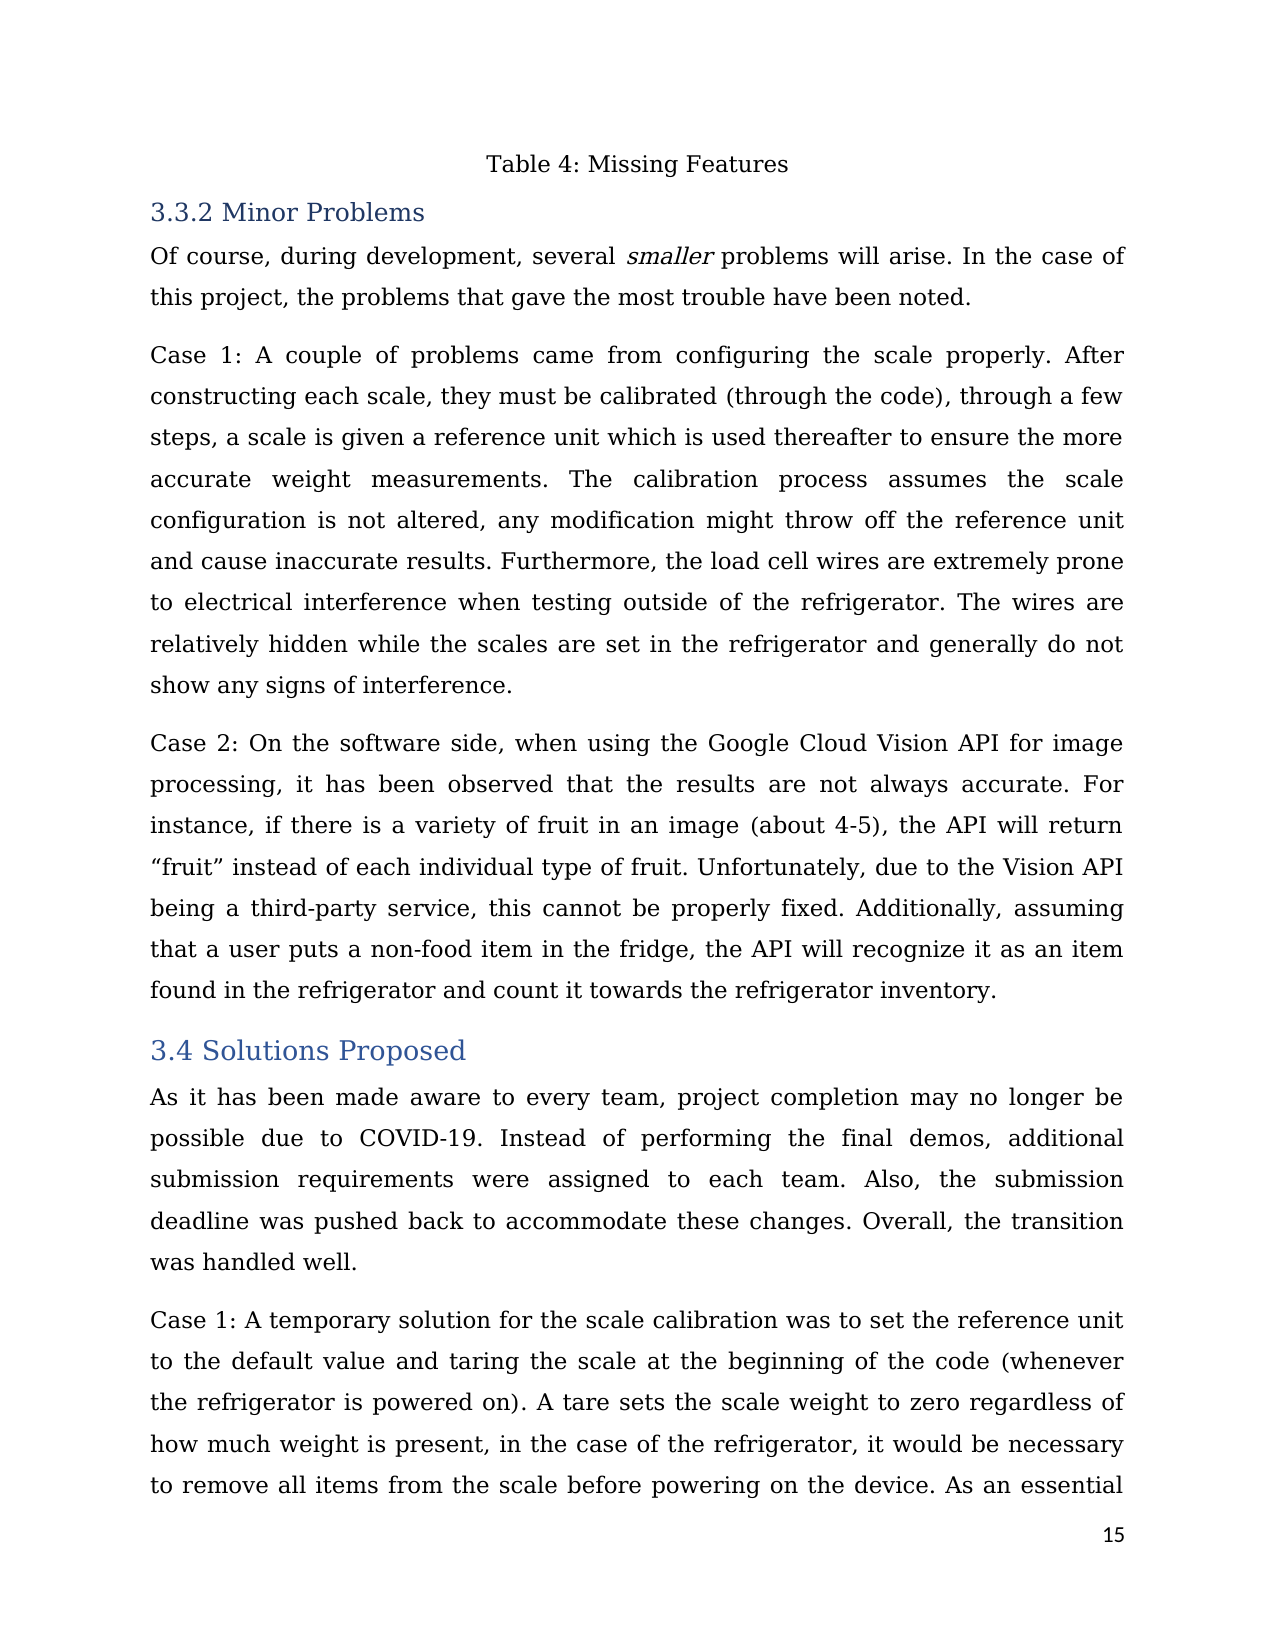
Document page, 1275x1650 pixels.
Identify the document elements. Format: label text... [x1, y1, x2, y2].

text As it has been made aware to every team, project completion may no longer be possible due to COVID-19. Instead of performing the final demos, additional submission requirements were assigned to each team. Also, the submission deadline was pushed back to accommodate these changes. Overall, the transition was handled well. [150, 1083, 1125, 1275]
subtitle 3.3.2 Minor Problems [150, 196, 1125, 226]
text Table 4: Missing Features [150, 150, 1125, 177]
subtitle 3.4 Solutions Proposed [150, 1034, 1125, 1066]
text Of course, during development, several smaller problems will arise. In the case of this project, the problems that gave the most trouble have been noted. [150, 241, 1125, 310]
text Case 2: On the software side, when using the Google Cloud Vision API for image processing, it has been observed that the results are not always accurate. For instance, if there is a variety of fruit in an image (about 4-5), the API will return “fruit” instead of each individual type of fruit. Unfortunately, due to the Vision API being a third-party service, this cannot be properly fixed. Additionally, assuming that a user puts a non-food item in the fridge, the API will recognize it as an item found in the refrigerator and count it towards the refrigerator inventory. [150, 728, 1125, 1003]
text Case 1: A couple of problems came from configuring the scale properly. After constructing each scale, they must be calibrated (through the code), through a few steps, a scale is given a reference unit which is used thereafter to ensure the more accurate weight measurements. The calibration process assumes the scale configuration is not altered, any modification might throw off the reference unit and cause inaccurate results. Furthermore, the load cell wires are extremely prone to electrical interference when testing outside of the refrigerator. The wires are relatively hidden while the scales are set in the refrigerator and generally do not show any signs of interference. [150, 341, 1125, 698]
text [150, 1306, 1125, 1498]
